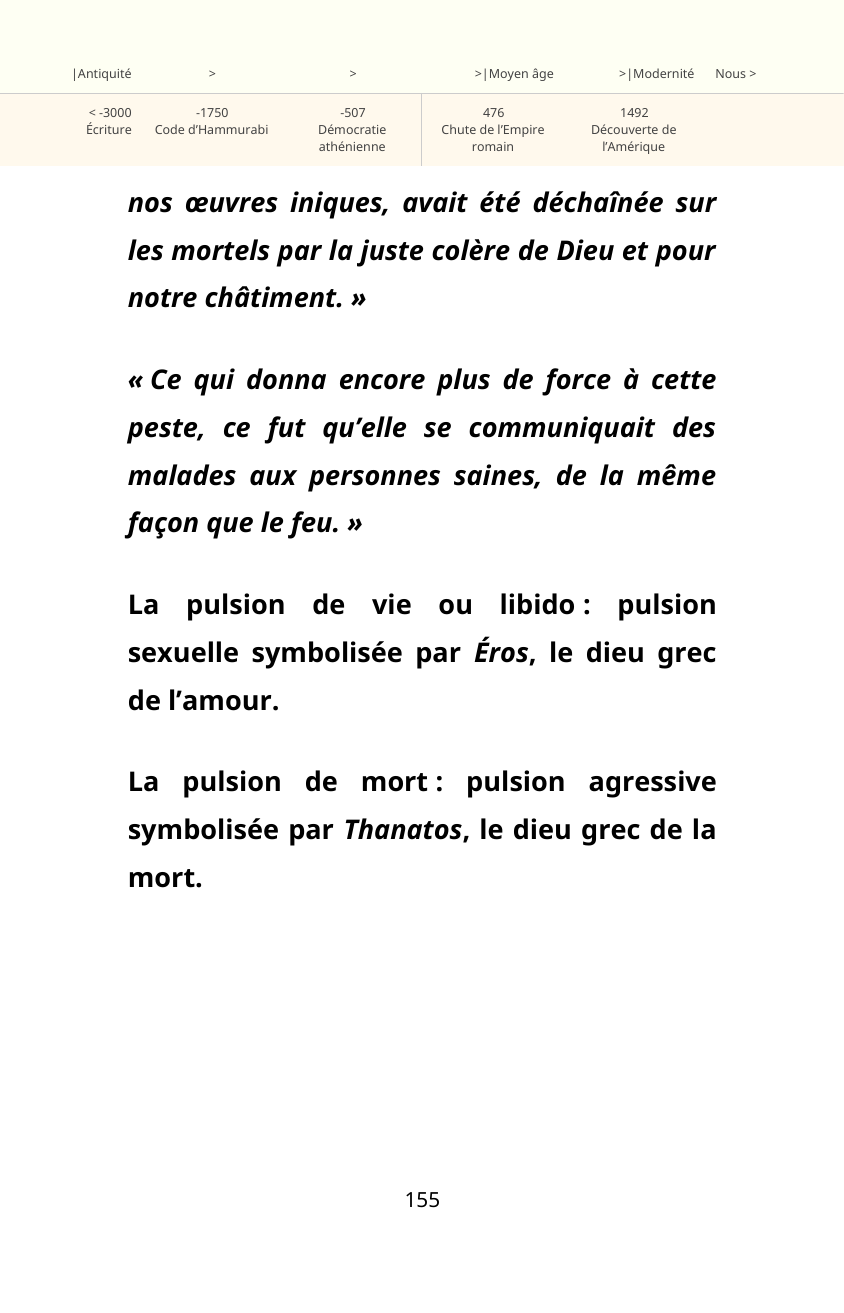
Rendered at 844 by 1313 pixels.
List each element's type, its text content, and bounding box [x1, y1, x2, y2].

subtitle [128, 183, 717, 316]
subtitle La pulsion de mort : pulsion agressive symbolisée par Thanatos, le dieu grec de la mort. [128, 762, 717, 895]
subtitle La pulsion de vie ou libido : pulsion sexuelle symbolisée par Éros, le dieu grec de l’amour. [128, 585, 717, 718]
subtitle « Ce qui donna encore plus de force à cette peste, ce fut qu’elle se communiquait des malades aux personnes saines, de la même façon que le feu. » [128, 360, 717, 541]
